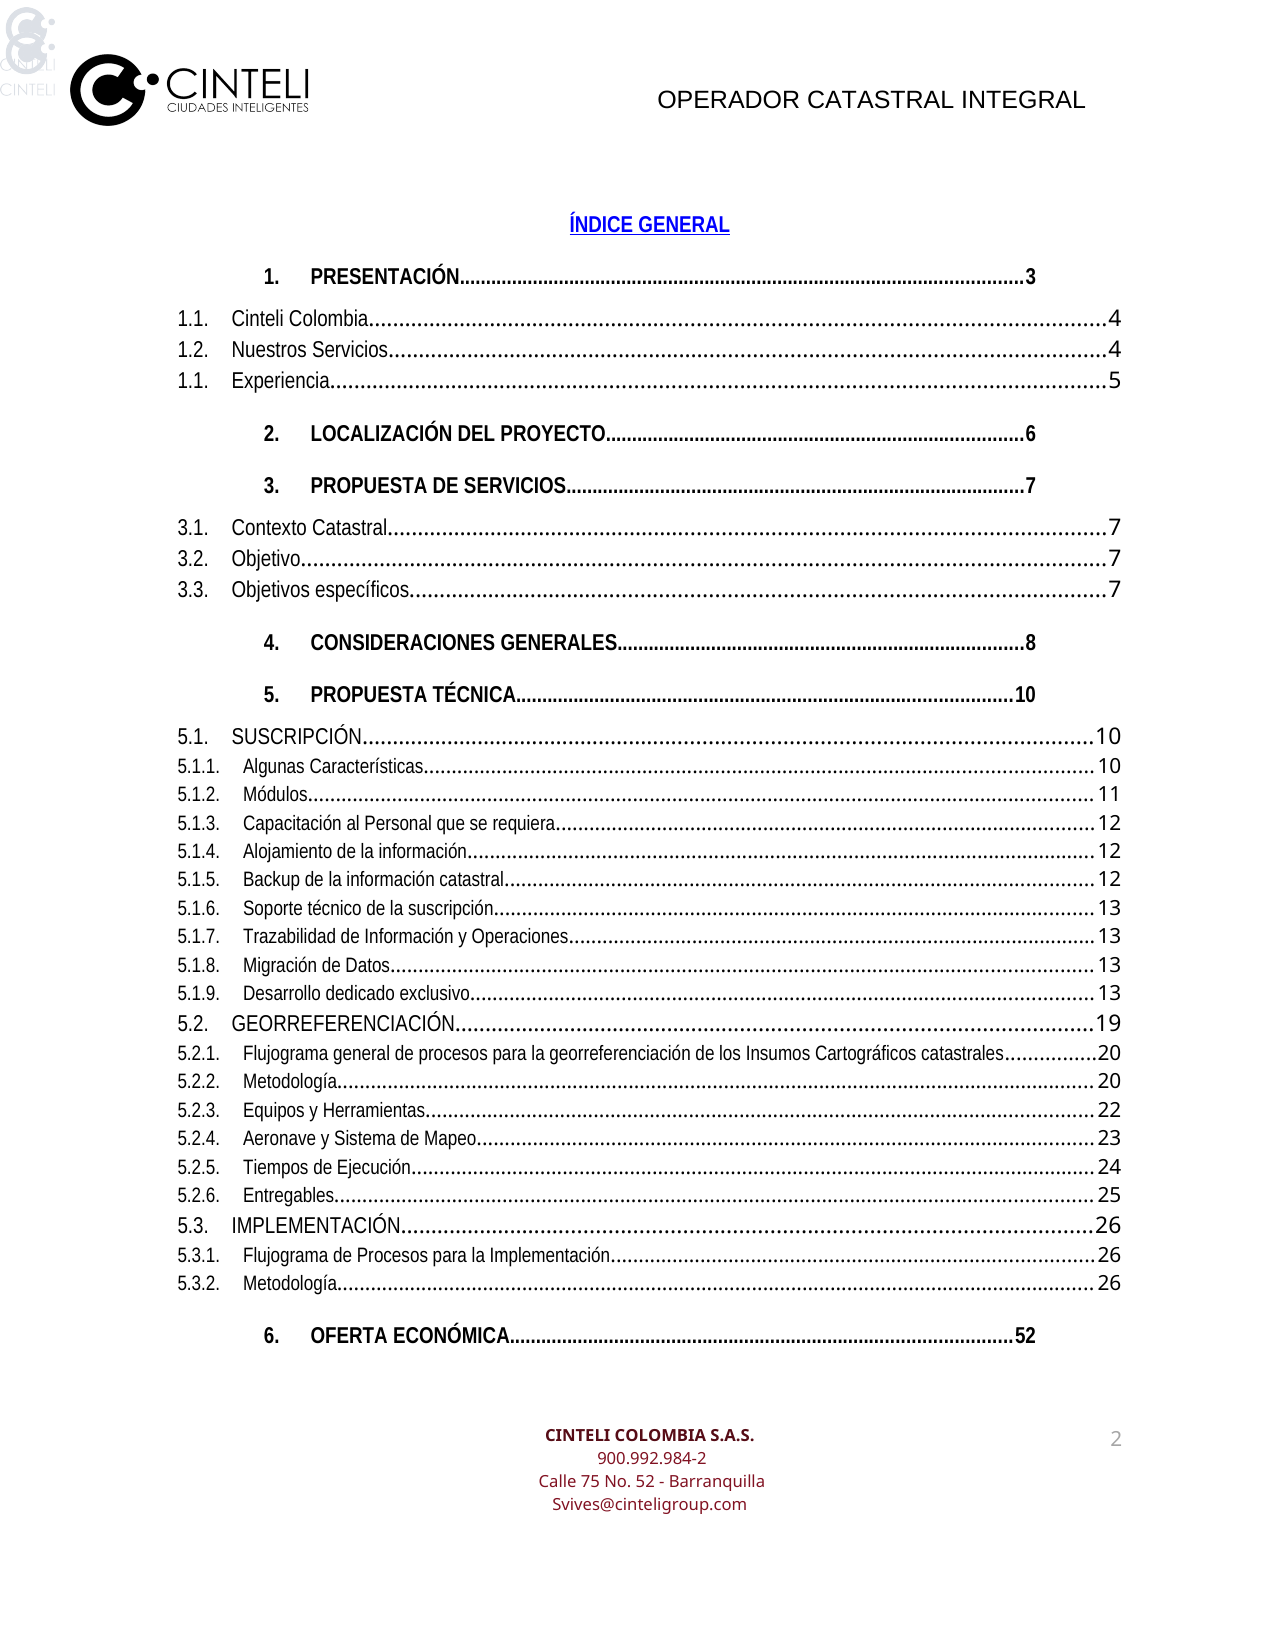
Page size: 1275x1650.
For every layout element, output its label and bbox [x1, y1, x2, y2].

picture [63, 47, 310, 131]
